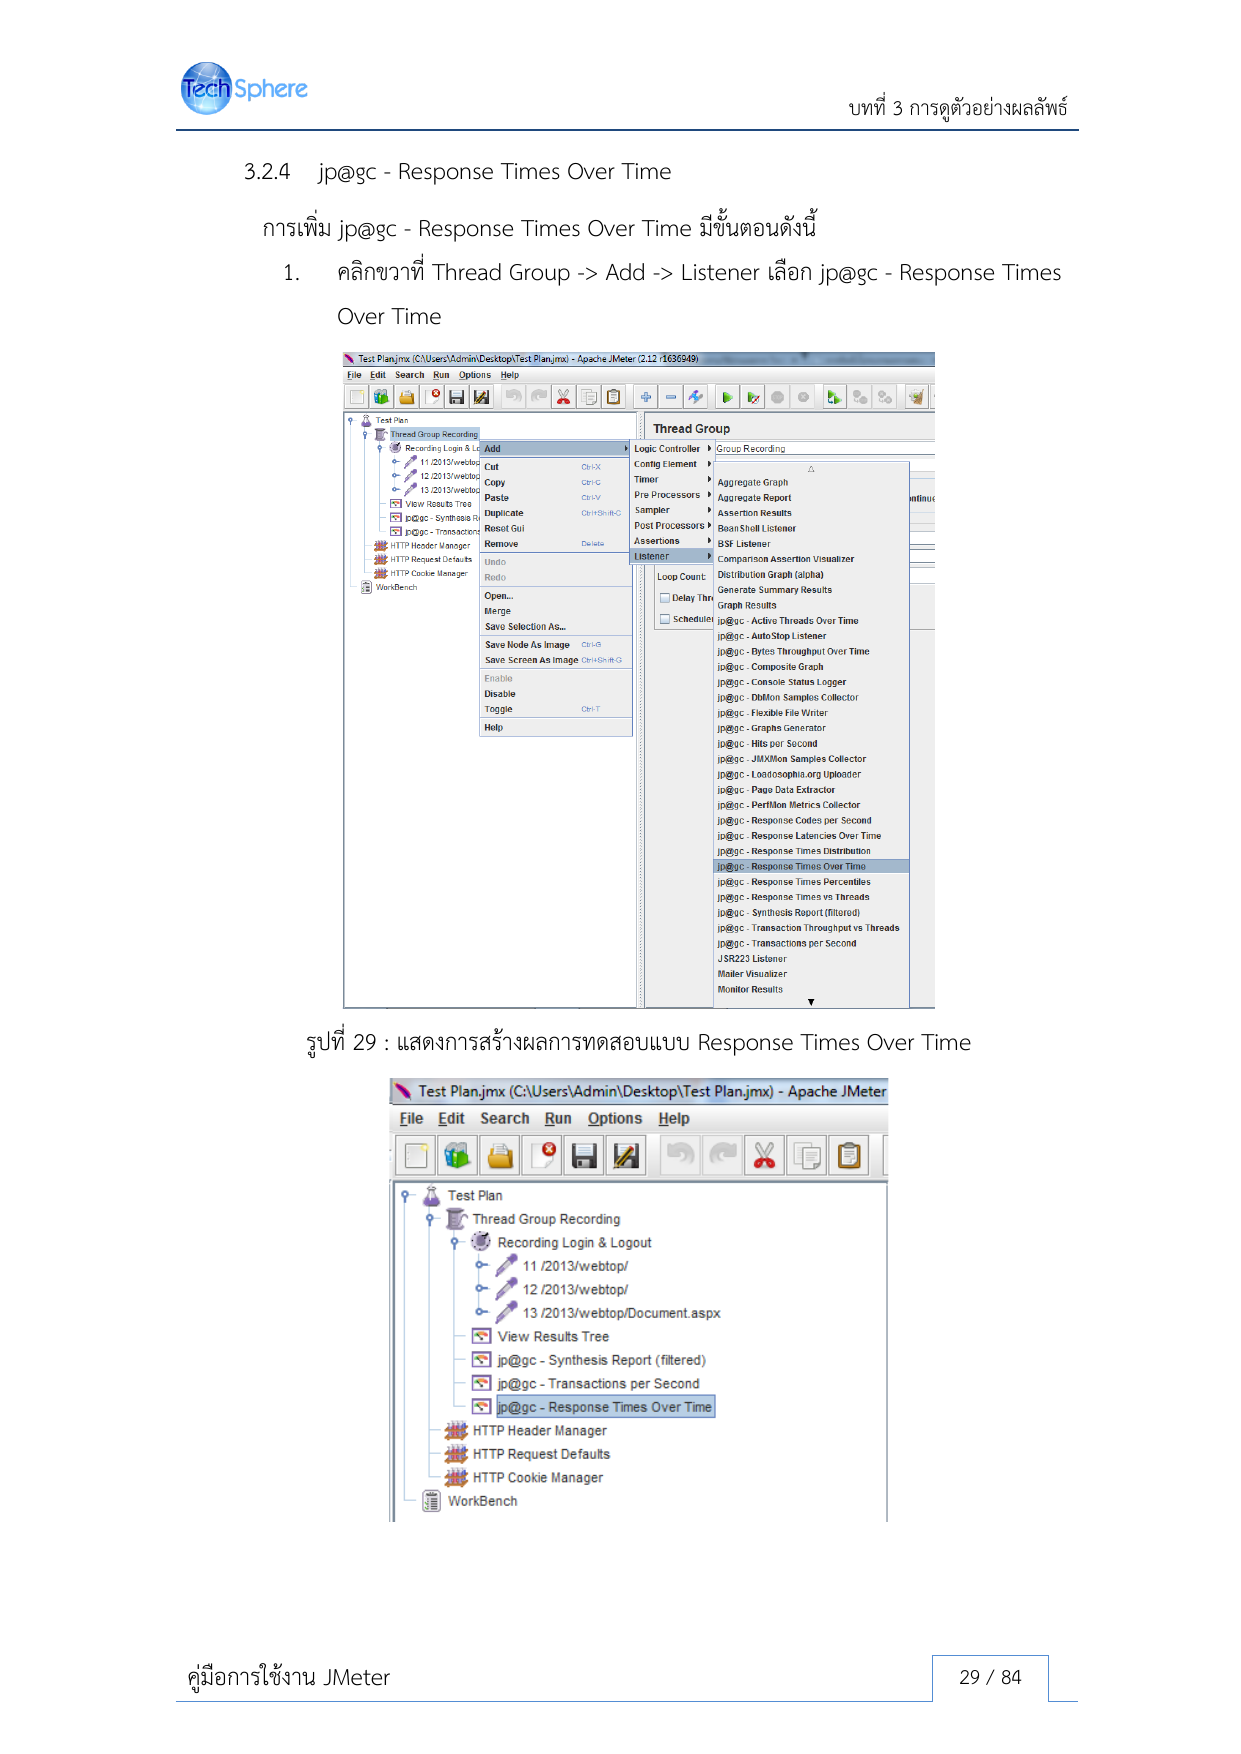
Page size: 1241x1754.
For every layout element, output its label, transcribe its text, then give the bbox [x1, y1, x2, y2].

subtitle jp@gc - Response Times Over Time [244, 150, 1090, 194]
picture [342, 352, 935, 1009]
picture [179, 61, 308, 116]
subtitle รูปที่ 29 : แสดงการสร้างผลการทดสอบแบบ Response Times Over Time [187, 1022, 1090, 1066]
picture [389, 1078, 889, 1522]
list คลิกขวาที่ Thread Group -> Add -> Listener เลือก jp@gc - Response Times Over Time [300, 251, 1090, 340]
list การเพิ่ม jp@gc - Response Times Over Time มีขั้นตอนดังนี้ [262, 207, 1090, 251]
